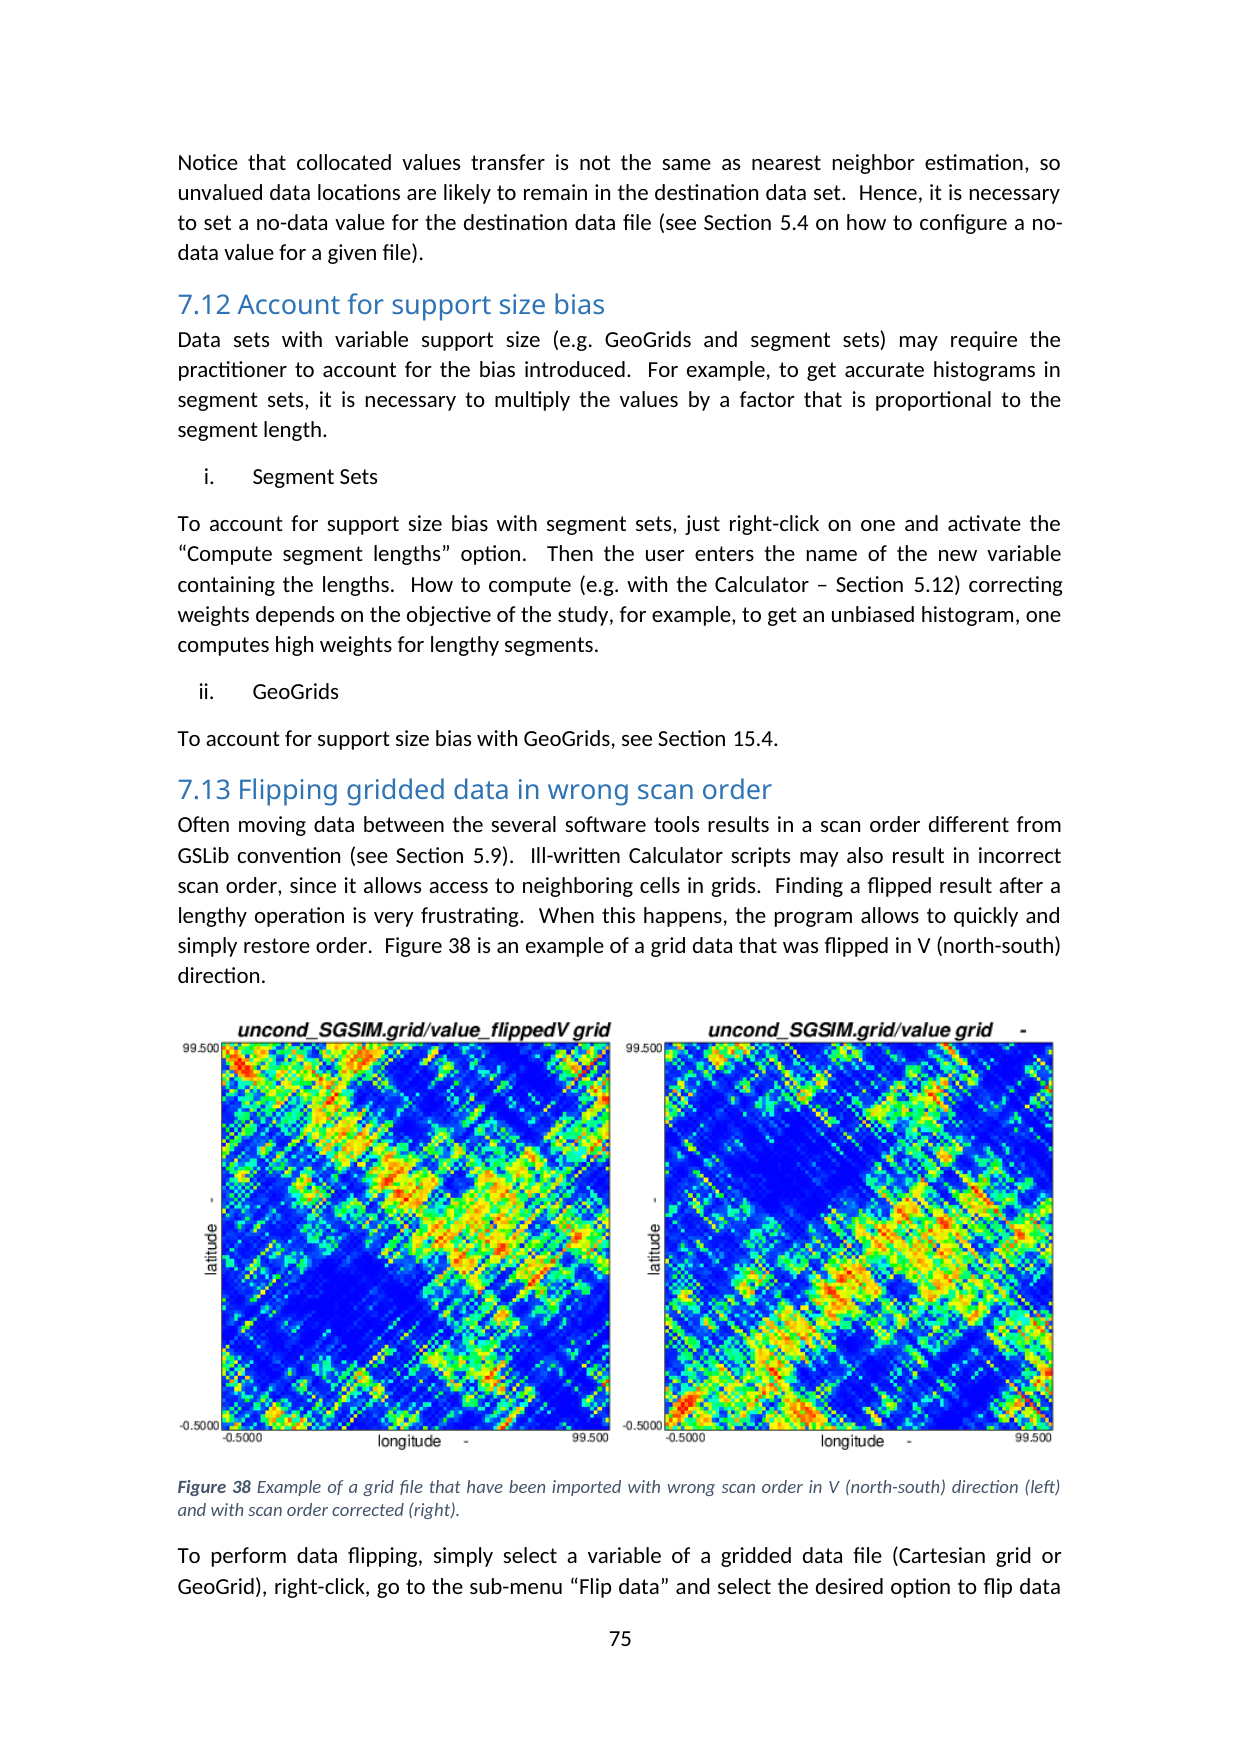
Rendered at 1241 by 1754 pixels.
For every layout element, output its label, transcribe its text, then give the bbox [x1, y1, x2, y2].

list Segment Sets [215, 462, 1063, 490]
text To account for support size bias with segment sets, just right-click on one and activate the “Compute segment lengths” option. Then the user enters the name of the new variable containing the lengths. How to compute (e.g. with the Calculator – Section 5.12) correcting weights depends on the objective of the study, for example, to get an unbiased histogram, one computes high weights for lengthy segments. [177, 509, 1063, 658]
subtitle Account for support size bias [177, 285, 1063, 322]
text Figure 38 Example of a grid file that have been imported with wrong scan order in V (north-south) direction (left) and with scan order corrected (right). [177, 1475, 1063, 1521]
text To account for support size bias with GeoGrids, see Section 15.4. [177, 724, 1063, 752]
text Notice that collocated values transfer is not the same as nearest neighbor estimation, so unvalued data locations are likely to remain in the destination data set. Hence, it is necessary to set a no-data value for the destination data file (see Section 5.4 on how to configure a no-data value for a given file). [177, 148, 1063, 266]
text Data sets with variable support size (e.g. GeoGrids and segment sets) may require the practitioner to account for the bias introduced. For example, to get accurate histograms in segment sets, it is necessary to multiply the values by a factor that is proportional to the segment length. [177, 325, 1063, 443]
list GeoGrids [215, 677, 1063, 705]
subtitle Flipping gridded data in wrong scan order [177, 771, 1063, 808]
text Often moving data between the several software tools results in a scan order different from GSLib convention (see Section 5.9). Ill-written Calculator scripts may also result in incorrect scan order, since it allows access to neighboring cells in grids. Finding a flipped result after a lengthy operation is very frustrating. When this happens, the program allows to quickly and simply restore order. Figure 37 is an example of a grid data that was flipped in V (north-south) direction. [177, 811, 1063, 989]
picture [177, 1008, 1062, 1456]
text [177, 1542, 1063, 1600]
